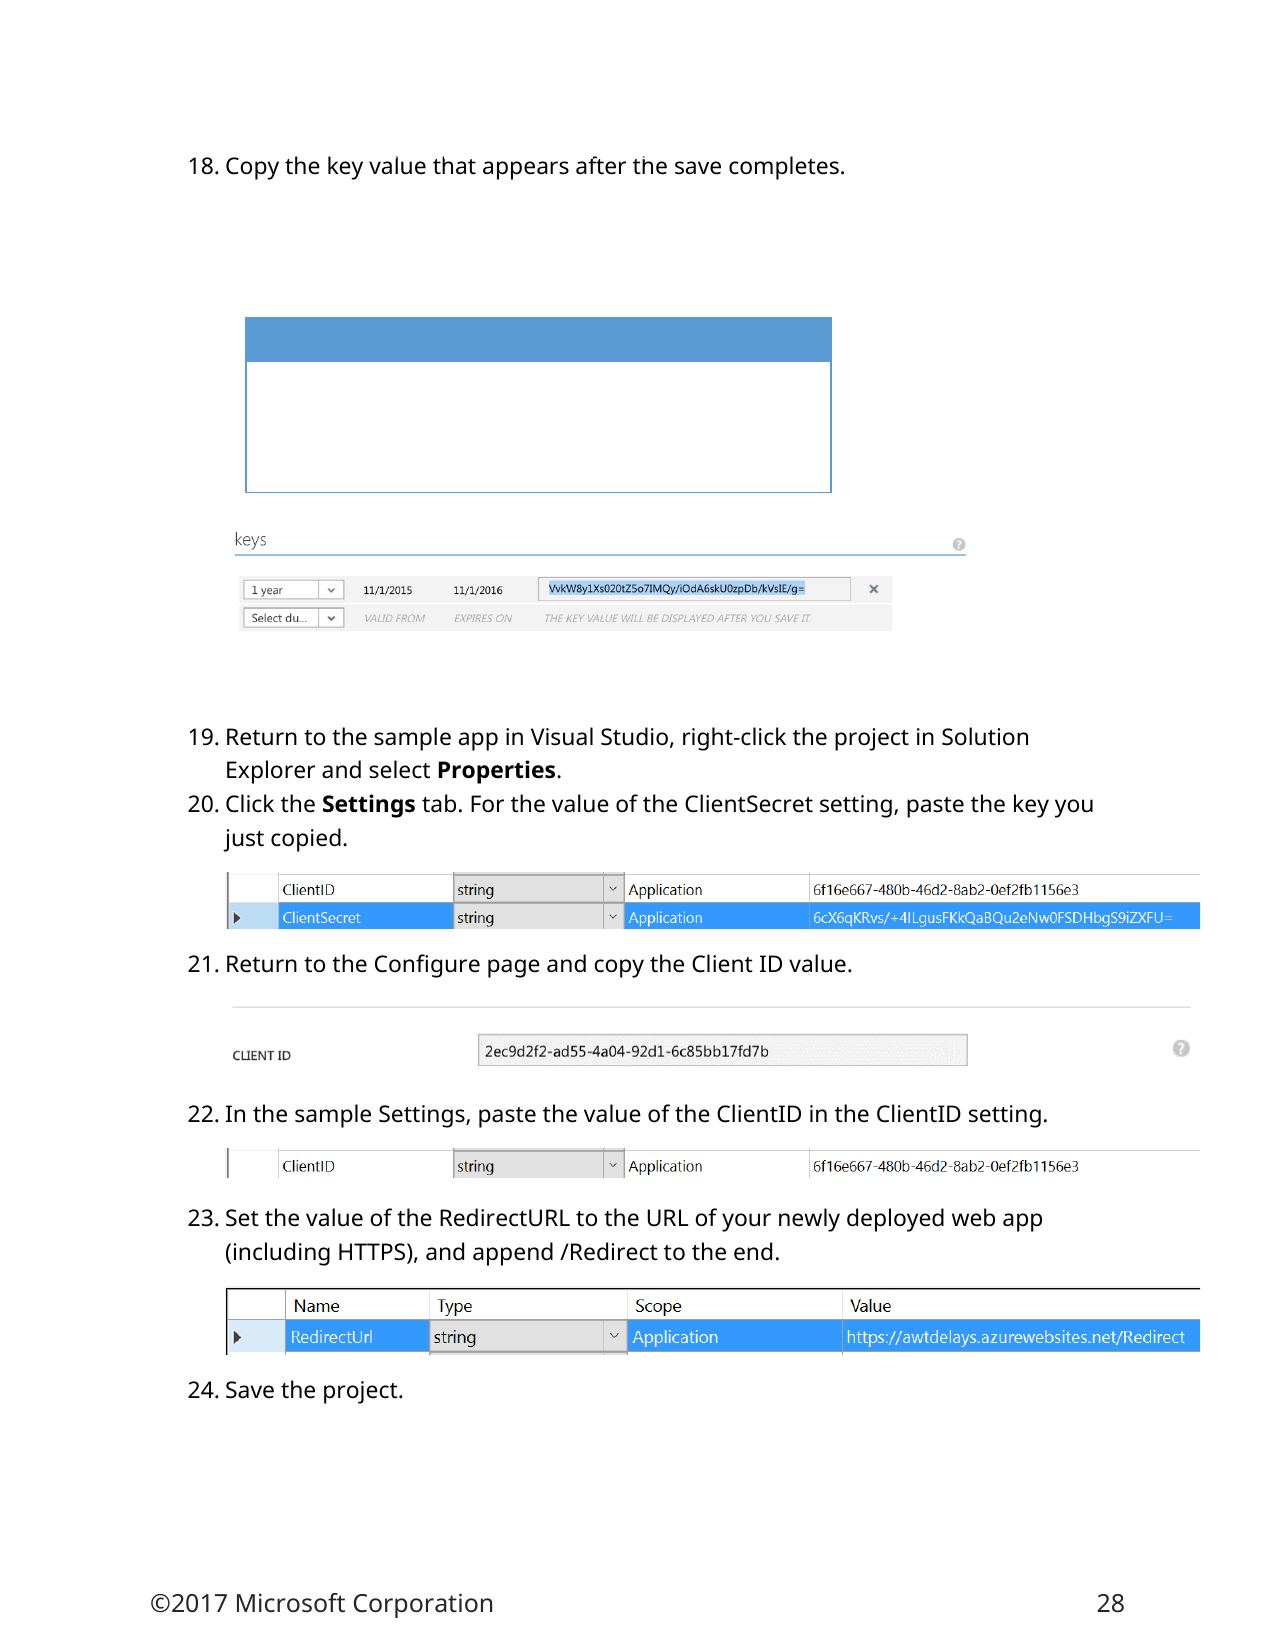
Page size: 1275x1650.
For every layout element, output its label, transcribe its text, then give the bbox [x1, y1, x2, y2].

picture [225, 525, 976, 648]
list Return to the sample app in Visual Studio, right-click the project in Solution Explorer and select Properties. [187, 721, 1125, 786]
list Set the value of the RedirectURL to the URL of your newly deployed web app (including HTTPS), and append /Redirect to the end. [187, 1202, 1125, 1267]
list Click the Settings tab. For the value of the ClientSecret setting, paste the key you just copied. [187, 788, 1125, 853]
picture [225, 998, 1200, 1079]
picture [225, 872, 1200, 929]
list Copy the key value that appears after the save completes. [187, 150, 1125, 181]
list Return to the Configure page and copy the Client ID value. [187, 948, 1125, 979]
picture [225, 1148, 1200, 1178]
list Save the project. [187, 1374, 1125, 1406]
list In the sample Settings, paste the value of the ClientID in the ClientID setting. [187, 1098, 1125, 1129]
picture [225, 1286, 1200, 1355]
